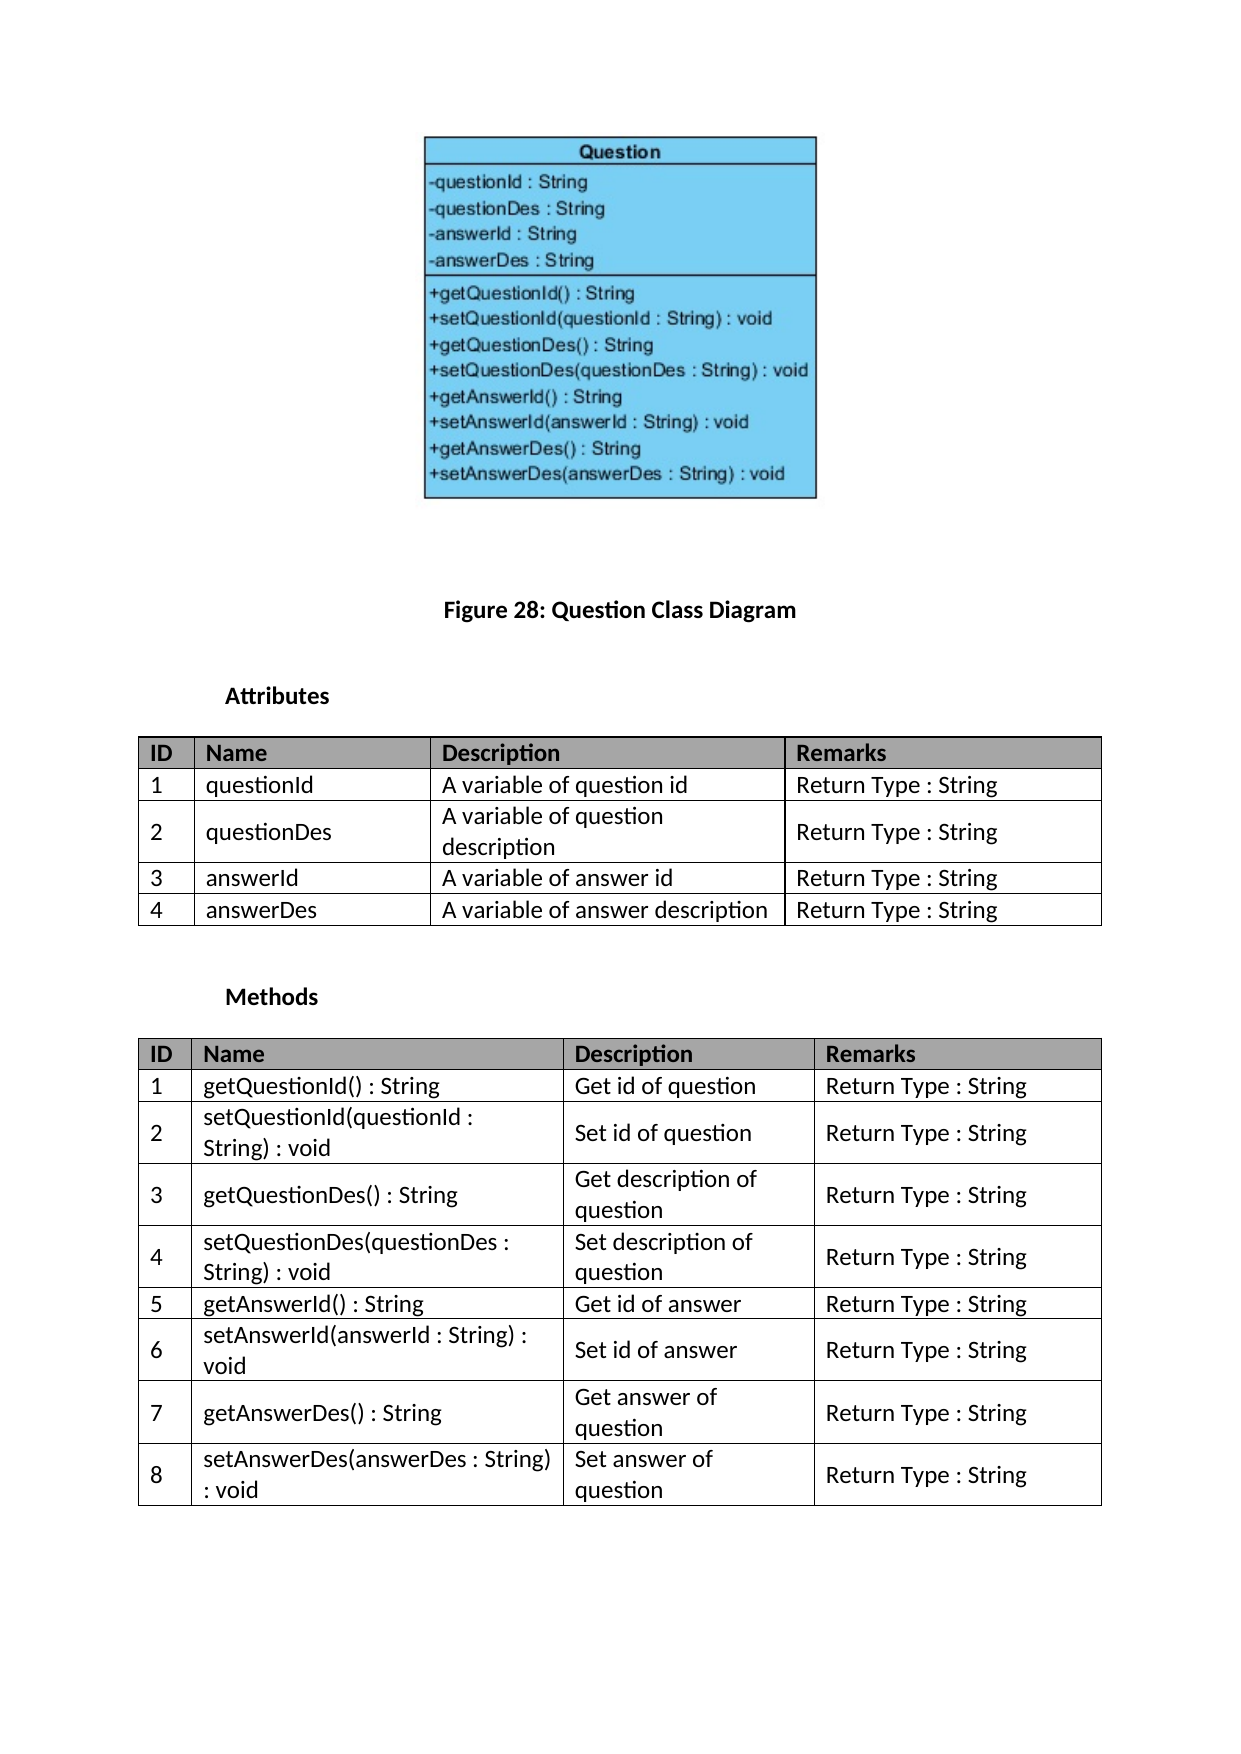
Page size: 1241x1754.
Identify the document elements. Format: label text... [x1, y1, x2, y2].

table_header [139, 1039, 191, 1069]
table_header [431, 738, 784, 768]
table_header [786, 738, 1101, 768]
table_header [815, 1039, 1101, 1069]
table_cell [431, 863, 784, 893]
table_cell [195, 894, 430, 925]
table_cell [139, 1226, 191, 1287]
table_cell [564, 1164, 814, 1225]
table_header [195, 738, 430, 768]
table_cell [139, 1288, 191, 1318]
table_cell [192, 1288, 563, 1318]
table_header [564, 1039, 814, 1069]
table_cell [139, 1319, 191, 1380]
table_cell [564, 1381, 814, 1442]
picture [415, 132, 825, 510]
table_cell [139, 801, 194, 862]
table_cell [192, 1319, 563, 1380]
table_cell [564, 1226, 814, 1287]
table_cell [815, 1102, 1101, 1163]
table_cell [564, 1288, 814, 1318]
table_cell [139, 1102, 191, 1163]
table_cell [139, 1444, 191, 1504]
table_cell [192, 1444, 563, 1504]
text Figure 28: Question Class Diagram [150, 594, 1090, 625]
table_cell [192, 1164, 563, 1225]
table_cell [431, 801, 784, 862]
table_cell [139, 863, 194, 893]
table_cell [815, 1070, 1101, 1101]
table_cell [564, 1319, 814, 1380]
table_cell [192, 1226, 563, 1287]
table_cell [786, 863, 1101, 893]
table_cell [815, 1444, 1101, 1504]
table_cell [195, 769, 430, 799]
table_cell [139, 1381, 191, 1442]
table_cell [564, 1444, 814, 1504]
text Methods [150, 982, 1090, 1012]
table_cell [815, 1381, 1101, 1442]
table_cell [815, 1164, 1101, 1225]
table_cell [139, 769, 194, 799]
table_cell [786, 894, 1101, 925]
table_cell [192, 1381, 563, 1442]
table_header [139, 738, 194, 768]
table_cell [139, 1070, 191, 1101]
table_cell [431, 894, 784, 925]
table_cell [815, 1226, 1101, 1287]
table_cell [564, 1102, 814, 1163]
text Attributes [150, 681, 1090, 711]
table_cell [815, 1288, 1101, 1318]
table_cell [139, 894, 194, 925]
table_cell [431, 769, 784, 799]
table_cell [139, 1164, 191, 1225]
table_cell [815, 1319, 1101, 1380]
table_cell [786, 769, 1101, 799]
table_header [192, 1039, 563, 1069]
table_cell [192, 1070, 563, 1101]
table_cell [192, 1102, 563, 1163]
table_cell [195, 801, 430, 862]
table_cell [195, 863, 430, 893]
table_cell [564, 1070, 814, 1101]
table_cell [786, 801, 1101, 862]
